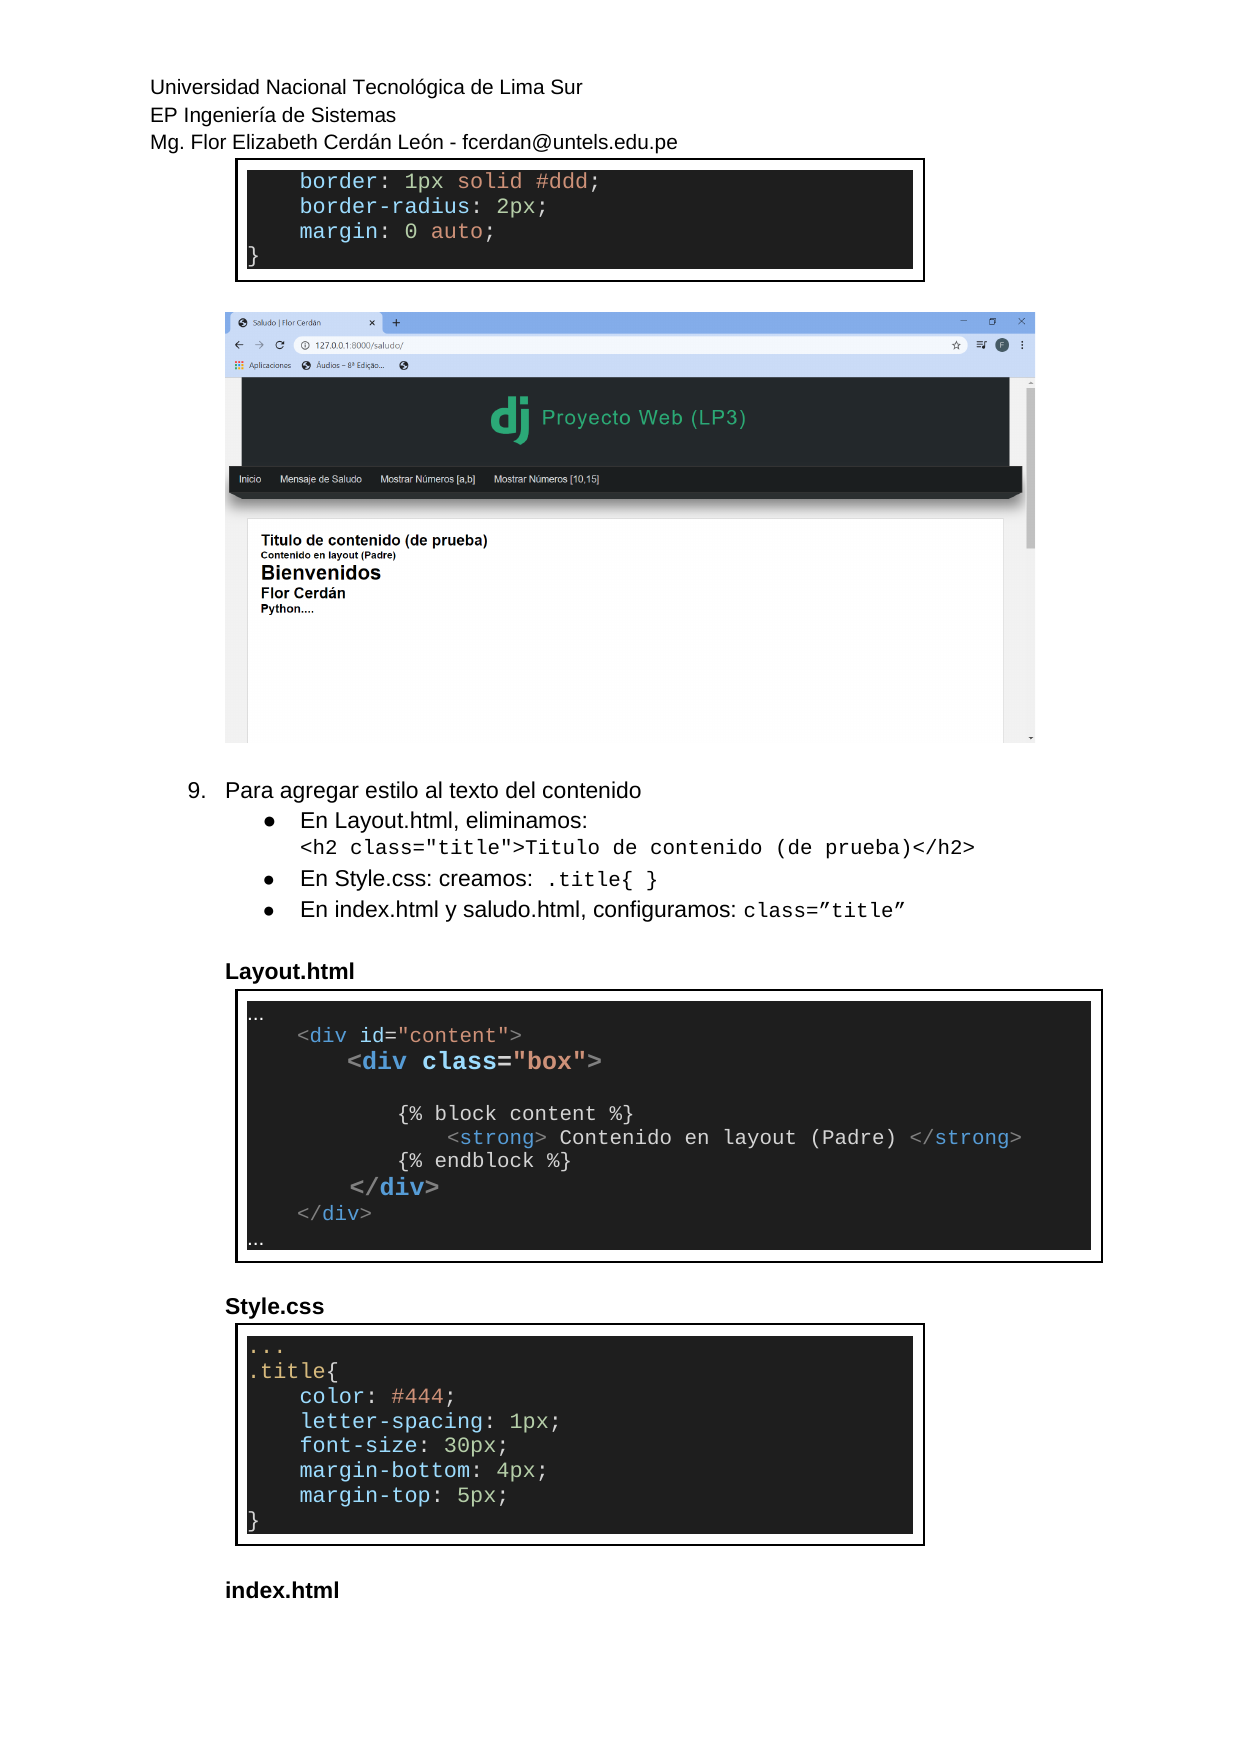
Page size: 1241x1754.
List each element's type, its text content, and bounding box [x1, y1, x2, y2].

list En Style.css: creamos: .title{ } [262, 864, 1090, 892]
table_header ... <div id="content"> <div class="box"> {% block content %} <strong> Contenido en layout (Padre) </strong> {% endblock %} </div> </div> ... [238, 991, 1101, 1261]
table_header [238, 160, 923, 280]
list Para agregar estilo al texto del contenido [187, 777, 1090, 803]
list En index.html y saludo.html, configuramos: class=”title” [262, 896, 1090, 924]
text index.html [225, 1577, 1090, 1603]
table_header ... .title{ color: #444; letter-spacing: 1px; font-size: 30px; margin-bottom: 4px; margin-top: 5px; } [238, 1325, 923, 1544]
text Style.css [225, 1293, 1090, 1319]
text <h2 class="title">Titulo de contenido (de prueba)</h2> [300, 837, 1090, 861]
picture [225, 312, 1036, 743]
text Layout.html [225, 958, 1090, 984]
list En Layout.html, eliminamos: [262, 807, 1090, 833]
